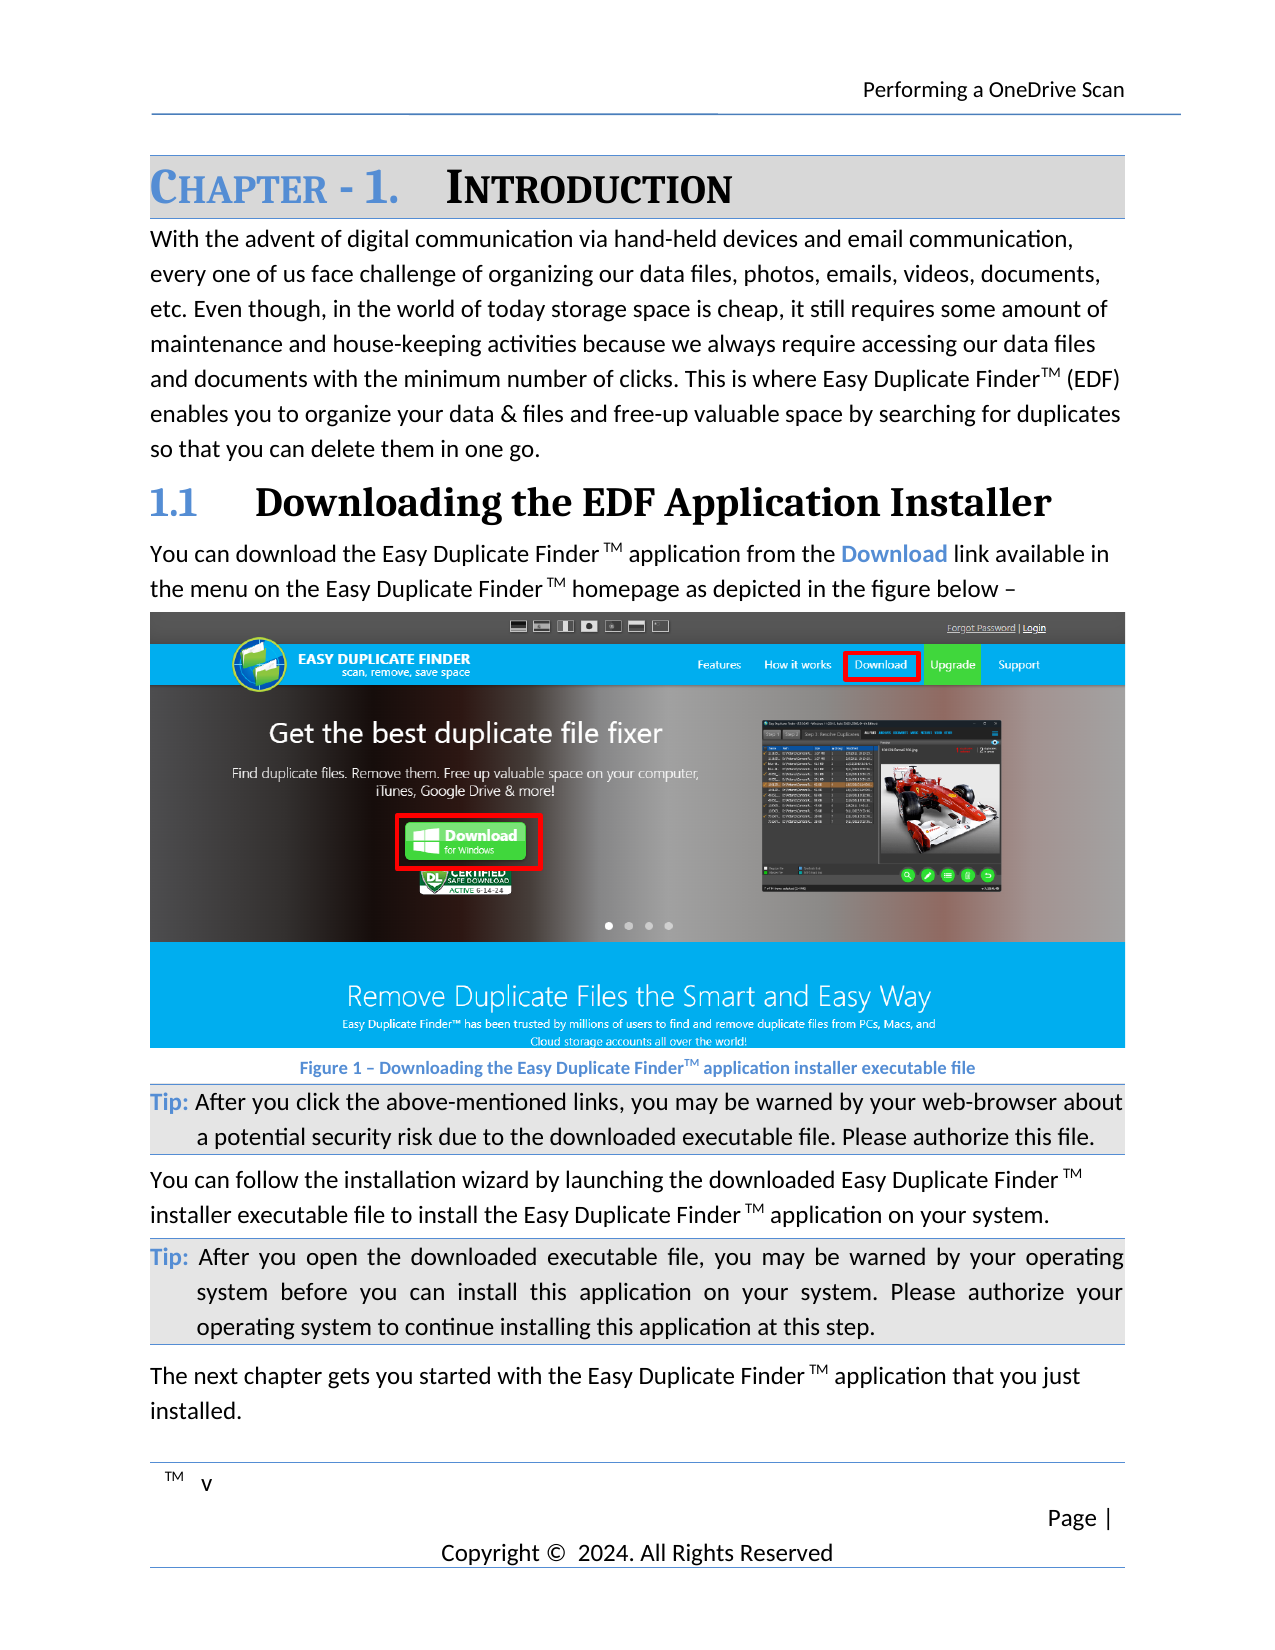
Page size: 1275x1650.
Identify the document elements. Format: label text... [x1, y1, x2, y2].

picture [150, 612, 1125, 941]
text Tip: After you click the above-mentioned links, you may be warned by your web-browser about a potential security risk due to the downloaded executable file. Please authorize this file. [150, 1085, 1125, 1154]
text The next chapter gets you started with the Easy Duplicate Finder TM application that you just installed. [150, 1360, 1125, 1426]
picture [578, 1020, 586, 1027]
text You can download the Easy Duplicate Finder TM application from the Download link available in the menu on the Easy Duplicate Finder TM homepage as depicted in the figure below – [150, 538, 1125, 604]
text Tip: After you open the downloaded executable file, you may be warned by your operating system before you can install this application on your system. Please authorize your operating system to continue installing this application at this step. [150, 1239, 1125, 1344]
text With the advent of digital communication via hand-held devices and email communication, every one of us face challenge of organizing our data files, photos, emails, videos, documents, etc. Even though, in the world of today storage space is cheap, it still requires some amount of maintenance and house-keeping activities because we always require accessing our data files and documents with the minimum number of clicks. This is where Easy Duplicate FinderTM (EDF) enables you to organize your data & files and free-up valuable space by searching for duplicates so that you can delete them in one go. [150, 223, 1125, 464]
subtitle Introduction [150, 156, 1125, 218]
subtitle Downloading the EDF Application Installer [150, 479, 1125, 527]
text Figure 1 – Downloading the Easy Duplicate FinderTM application installer executable file [150, 1056, 1125, 1079]
text You can follow the installation wizard by launching the downloaded Easy Duplicate Finder TM installer executable file to install the Easy Duplicate Finder TM application on your system. [150, 1164, 1125, 1229]
